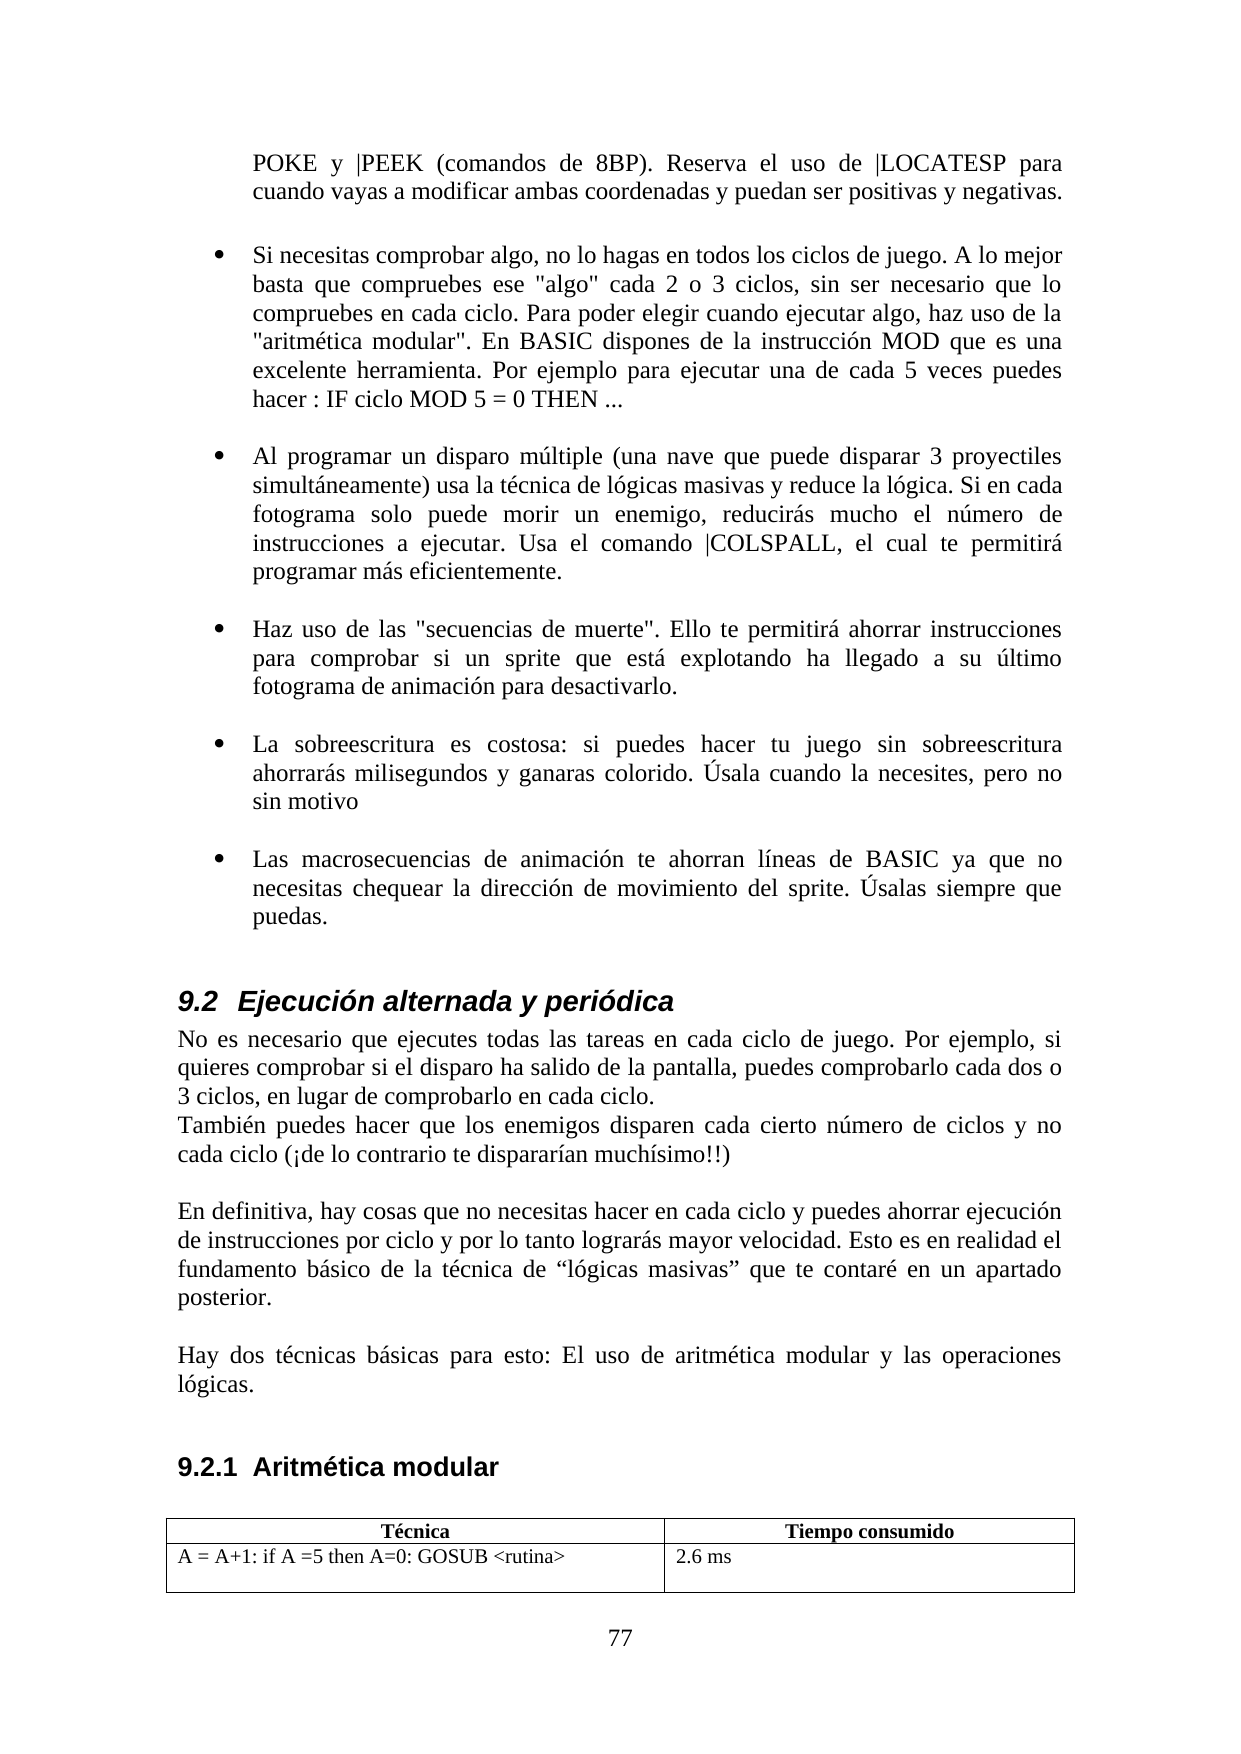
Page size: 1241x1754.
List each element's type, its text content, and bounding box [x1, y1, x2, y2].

list Al programar un disparo múltiple (una nave que puede disparar 3 proyectiles simultáneamente) usa la técnica de lógicas masivas y reduce la lógica. Si en cada fotograma solo puede morir un enemigo, reducirás mucho el número de instrucciones a ejecutar. Usa el comando |COLSPALL, el cual te permitirá programar más eficientemente. [215, 441, 1063, 585]
list Si necesitas comprobar algo, no lo hagas en todos los ciclos de juego. A lo mejor basta que compruebes ese "algo" cada 2 o 3 ciclos, sin ser necesario que lo compruebes en cada ciclo. Para poder elegir cuando ejecutar algo, haz uso de la "aritmética modular". En BASIC dispones de la instrucción MOD que es una excelente herramienta. Por ejemplo para ejecutar una de cada 5 veces puedes hacer : IF ciclo MOD 5 = 0 THEN ... [215, 240, 1063, 413]
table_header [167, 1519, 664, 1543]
text No es necesario que ejecutes todas las tareas en cada ciclo de juego. Por ejemplo, si quieres comprobar si el disparo ha salido de la pantalla, puedes comprobarlo cada dos o 3 ciclos, en lugar de comprobarlo en cada ciclo. [177, 1024, 1063, 1110]
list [215, 148, 1063, 205]
list Las macrosecuencias de animación te ahorran líneas de BASIC ya que no necesitas chequear la dirección de movimiento del sprite. Úsalas siempre que puedas. [215, 844, 1063, 930]
subtitle Ejecución alternada y periódica [177, 984, 1063, 1017]
text También puedes hacer que los enemigos disparen cada cierto número de ciclos y no cada ciclo (¡de lo contrario te dispararían muchísimo!!) [177, 1110, 1063, 1167]
list La sobreescritura es costosa: si puedes hacer tu juego sin sobreescritura ahorrarás milisegundos y ganaras colorido. Úsala cuando la necesites, pero no sin motivo [215, 729, 1063, 815]
list Haz uso de las "secuencias de muerte". Ello te permitirá ahorrar instrucciones para comprobar si un sprite que está explotando ha llegado a su último fotograma de animación para desactivarlo. [215, 614, 1063, 700]
text Hay dos técnicas básicas para esto: El uso de aritmética modular y las operaciones lógicas. [177, 1340, 1063, 1397]
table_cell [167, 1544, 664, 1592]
subtitle Aritmética modular [177, 1451, 1063, 1482]
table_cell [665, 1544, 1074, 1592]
text En definitiva, hay cosas que no necesitas hacer en cada ciclo y puedes ahorrar ejecución de instrucciones por ciclo y por lo tanto lograrás mayor velocidad. Esto es en realidad el fundamento básico de la técnica de “lógicas masivas” que te contaré en un apartado posterior. [177, 1196, 1063, 1311]
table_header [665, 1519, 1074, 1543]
